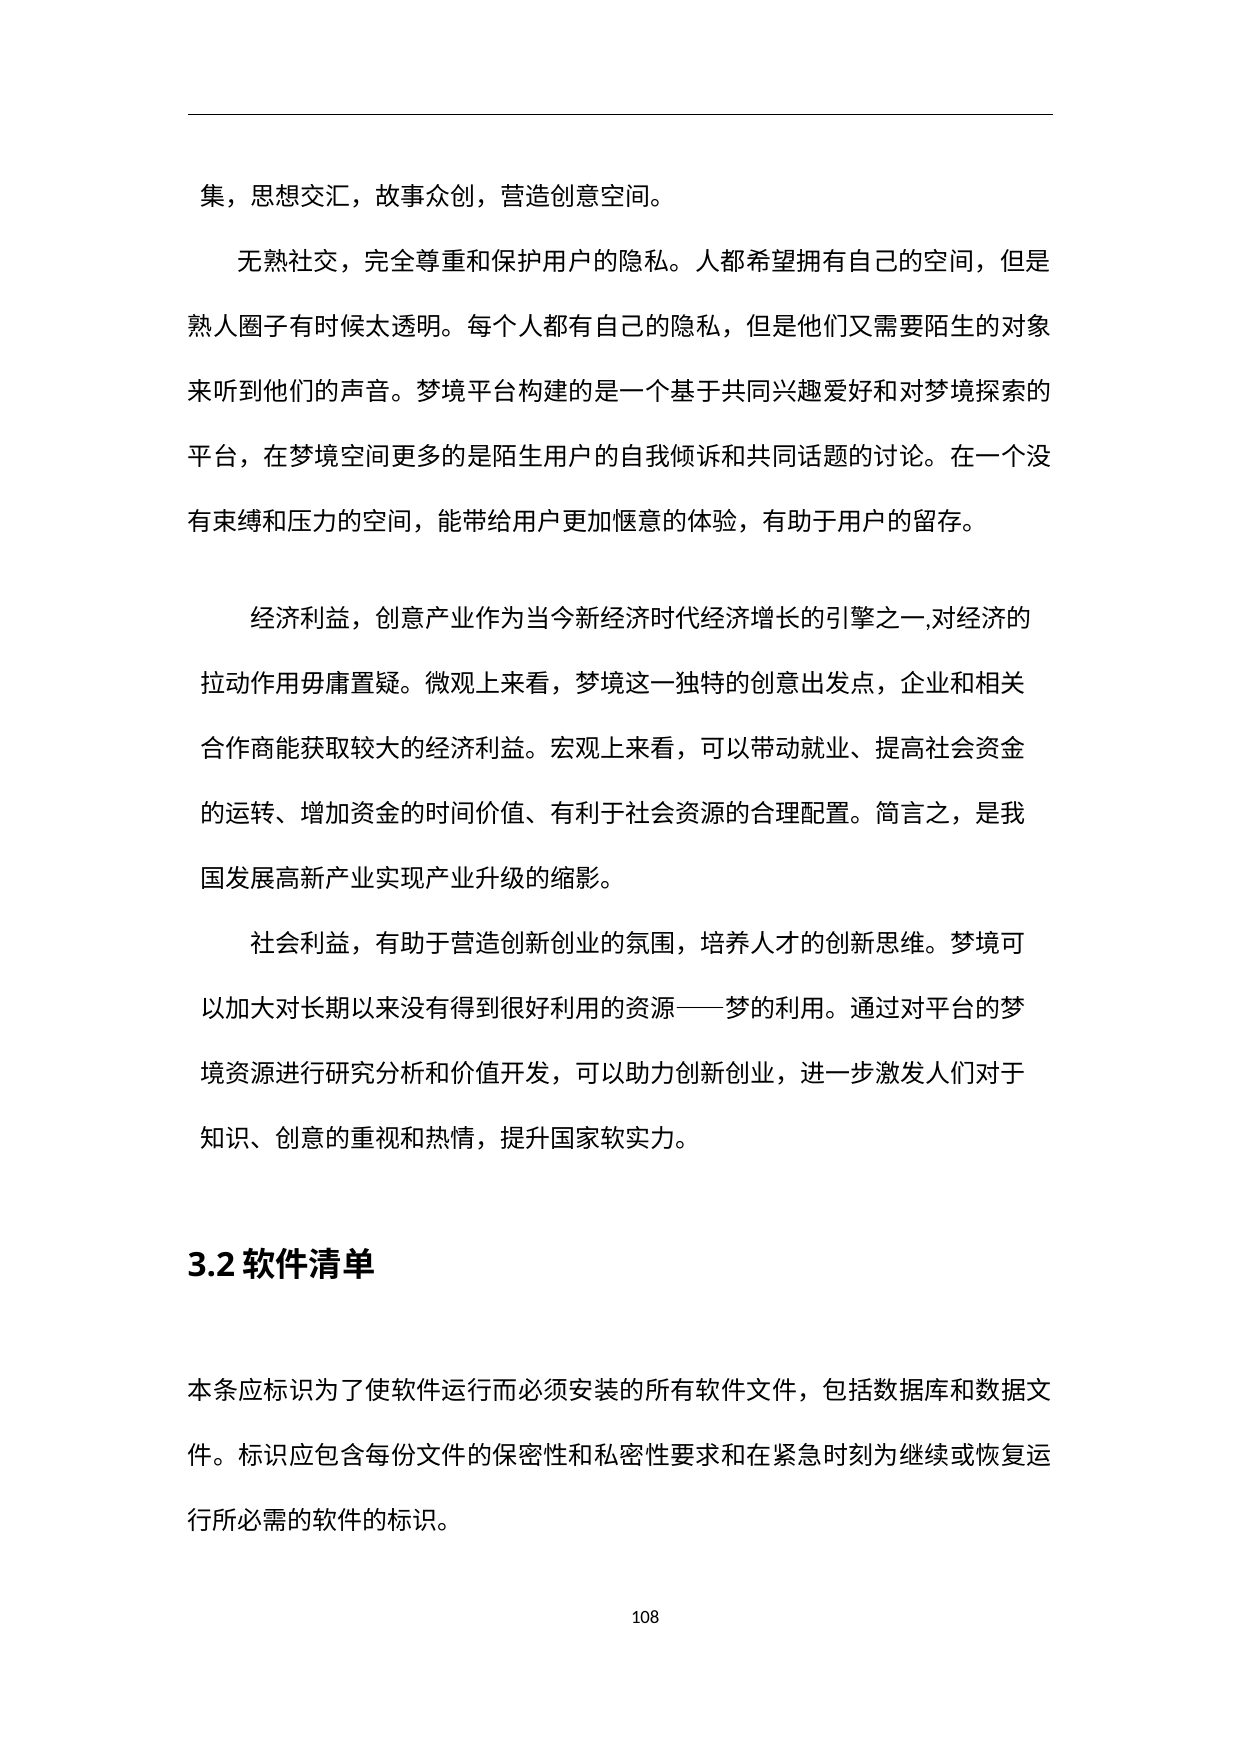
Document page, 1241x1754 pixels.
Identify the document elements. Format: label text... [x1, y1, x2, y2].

subtitle 3.2软件清单 [187, 1229, 1053, 1294]
text 无熟社交，完全尊重和保护用户的隐私。人都希望拥有自己的空间，但是熟人圈子有时候太透明。每个人都有自己的隐私，但是他们又需要陌生的对象来听到他们的声音。梦境平台构建的是一个基于共同兴趣爱好和对梦境探索的平台，在梦境空间更多的是陌生用户的自我倾诉和共同话题的讨论。在一个没有束缚和压力的空间，能带给用户更加惬意的体验，有助于用户的留存。 [187, 227, 1053, 552]
text 社会利益，有助于营造创新创业的氛围，培养人才的创新思维。梦境可以加大对长期以来没有得到很好利用的资源——梦的利用。通过对平台的梦境资源进行研究分析和价值开发，可以助力创新创业，进一步激发人们对于知识、创意的重视和热情，提升国家软实力。 [200, 909, 1040, 1169]
text 经济利益，创意产业作为当今新经济时代经济增长的引擎之一,对经济的拉动作用毋庸置疑。微观上来看，梦境这一独特的创意出发点，企业和相关合作商能获取较大的经济利益。宏观上来看，可以带动就业、提高社会资金的运转、增加资金的时间价值、有利于社会资源的合理配置。简言之，是我国发展高新产业实现产业升级的缩影。 [200, 584, 1040, 909]
text 本条应标识为了使软件运行而必须安装的所有软件文件，包括数据库和数据文件。标识应包含每份文件的保密性和私密性要求和在紧急时刻为继续或恢复运行所必需的软件的标识。 [187, 1356, 1053, 1551]
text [200, 162, 1040, 227]
